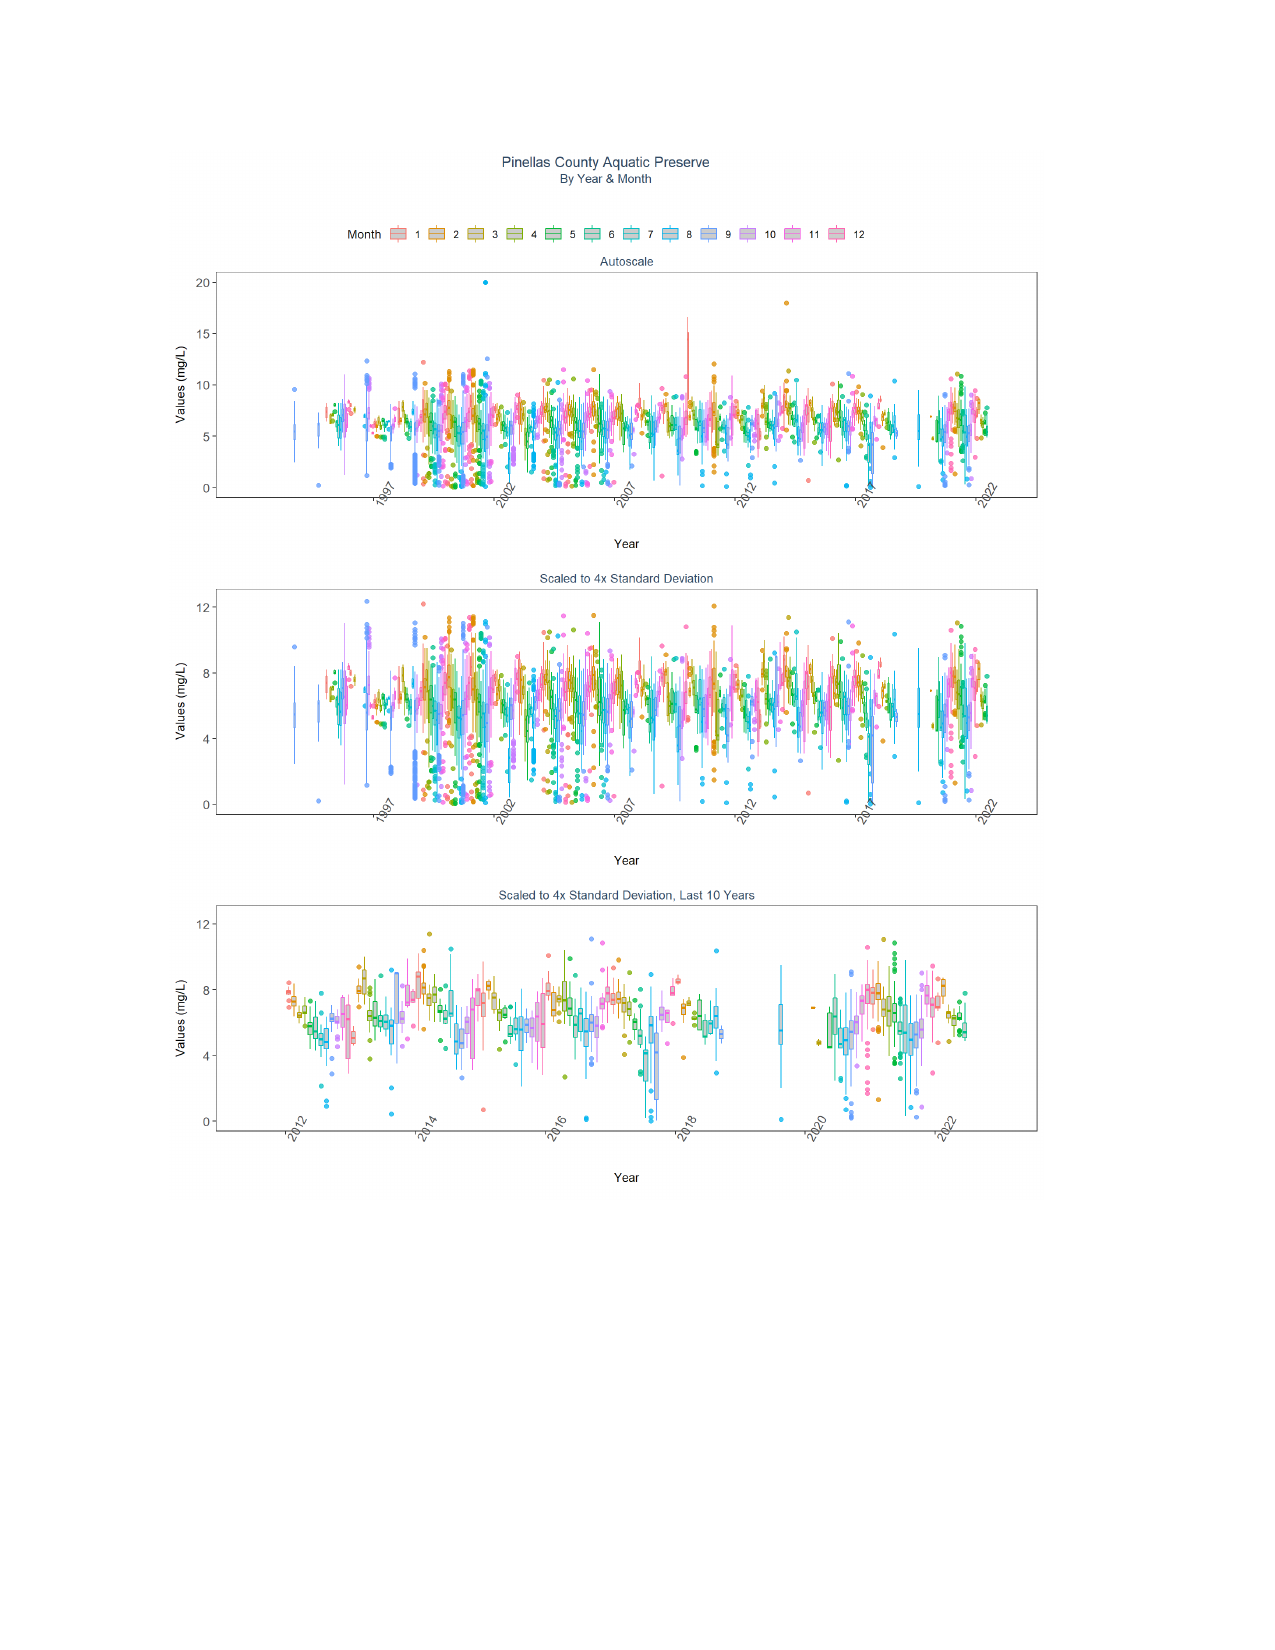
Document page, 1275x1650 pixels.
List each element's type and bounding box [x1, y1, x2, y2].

picture [168, 150, 1044, 1200]
